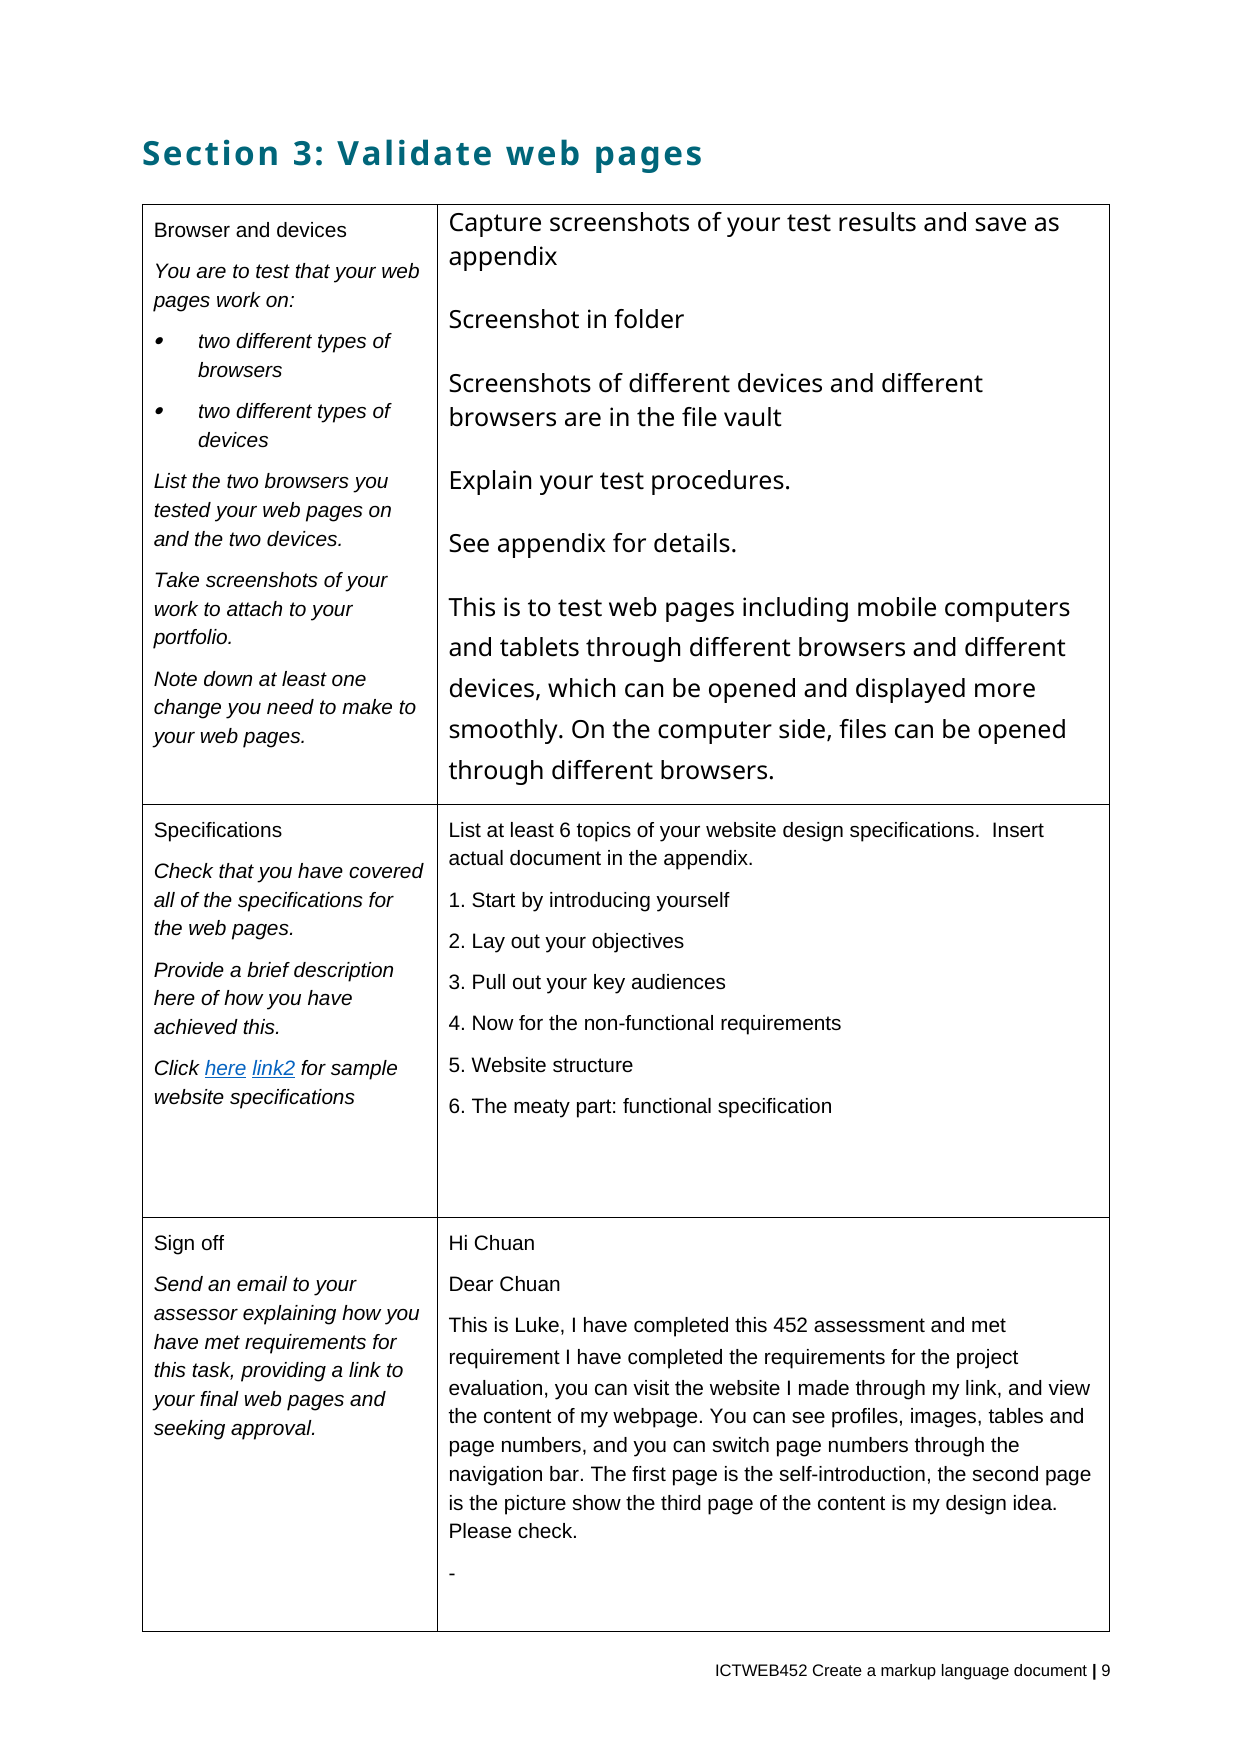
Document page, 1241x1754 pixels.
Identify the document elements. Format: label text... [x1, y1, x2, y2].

subtitle Section 3: Validate web pages [142, 130, 1110, 175]
table_cell Sign off Send an email to your assessor explaining how you have met requirements for this task, providing a link to your final web pages and seeking approval. [143, 1218, 437, 1631]
table_header Browser and devices You are to test that your web pages work on: two different types of browsers two different types of devices List the two browsers you tested your web pages on and the two devices. Take screenshots of your work to attach to your portfolio. Note down at least one change you need to make to your web pages. [143, 205, 437, 804]
table_header Capture screenshots of your test results and save as appendix Screenshot in folder Screenshots of different devices and different browsers are in the file vault Explain your test procedures. See appendix for details. This is to test web pages including mobile computers and tablets through different browsers and different devices, which can be opened and displayed more smoothly. On the computer side, files can be opened through different browsers. [438, 205, 1109, 804]
table_cell Specifications Check that you have covered all of the specifications for the web pages. Provide a brief description here of how you have achieved this. Click here link2 for sample website specifications [143, 805, 437, 1217]
table_cell Hi Chuan Dear Chuan This is Luke, I have completed this 452 assessment and met requirement I have completed the requirements for the project evaluation, you can visit the website I made through my link, and view the content of my webpage. You can see profiles, images, tables and page numbers, and you can switch page numbers through the navigation bar. The first page is the self-introduction, the second page is the picture show the third page of the content is my design idea. Please check. - [438, 1218, 1109, 1631]
table_cell List at least 6 topics of your website design specifications. Insert actual document in the appendix. 1. Start by introducing yourself 2. Lay out your objectives 3. Pull out your key audiences 4. Now for the non-functional requirements 5. Website structure 6. The meaty part: functional specification [438, 805, 1109, 1217]
